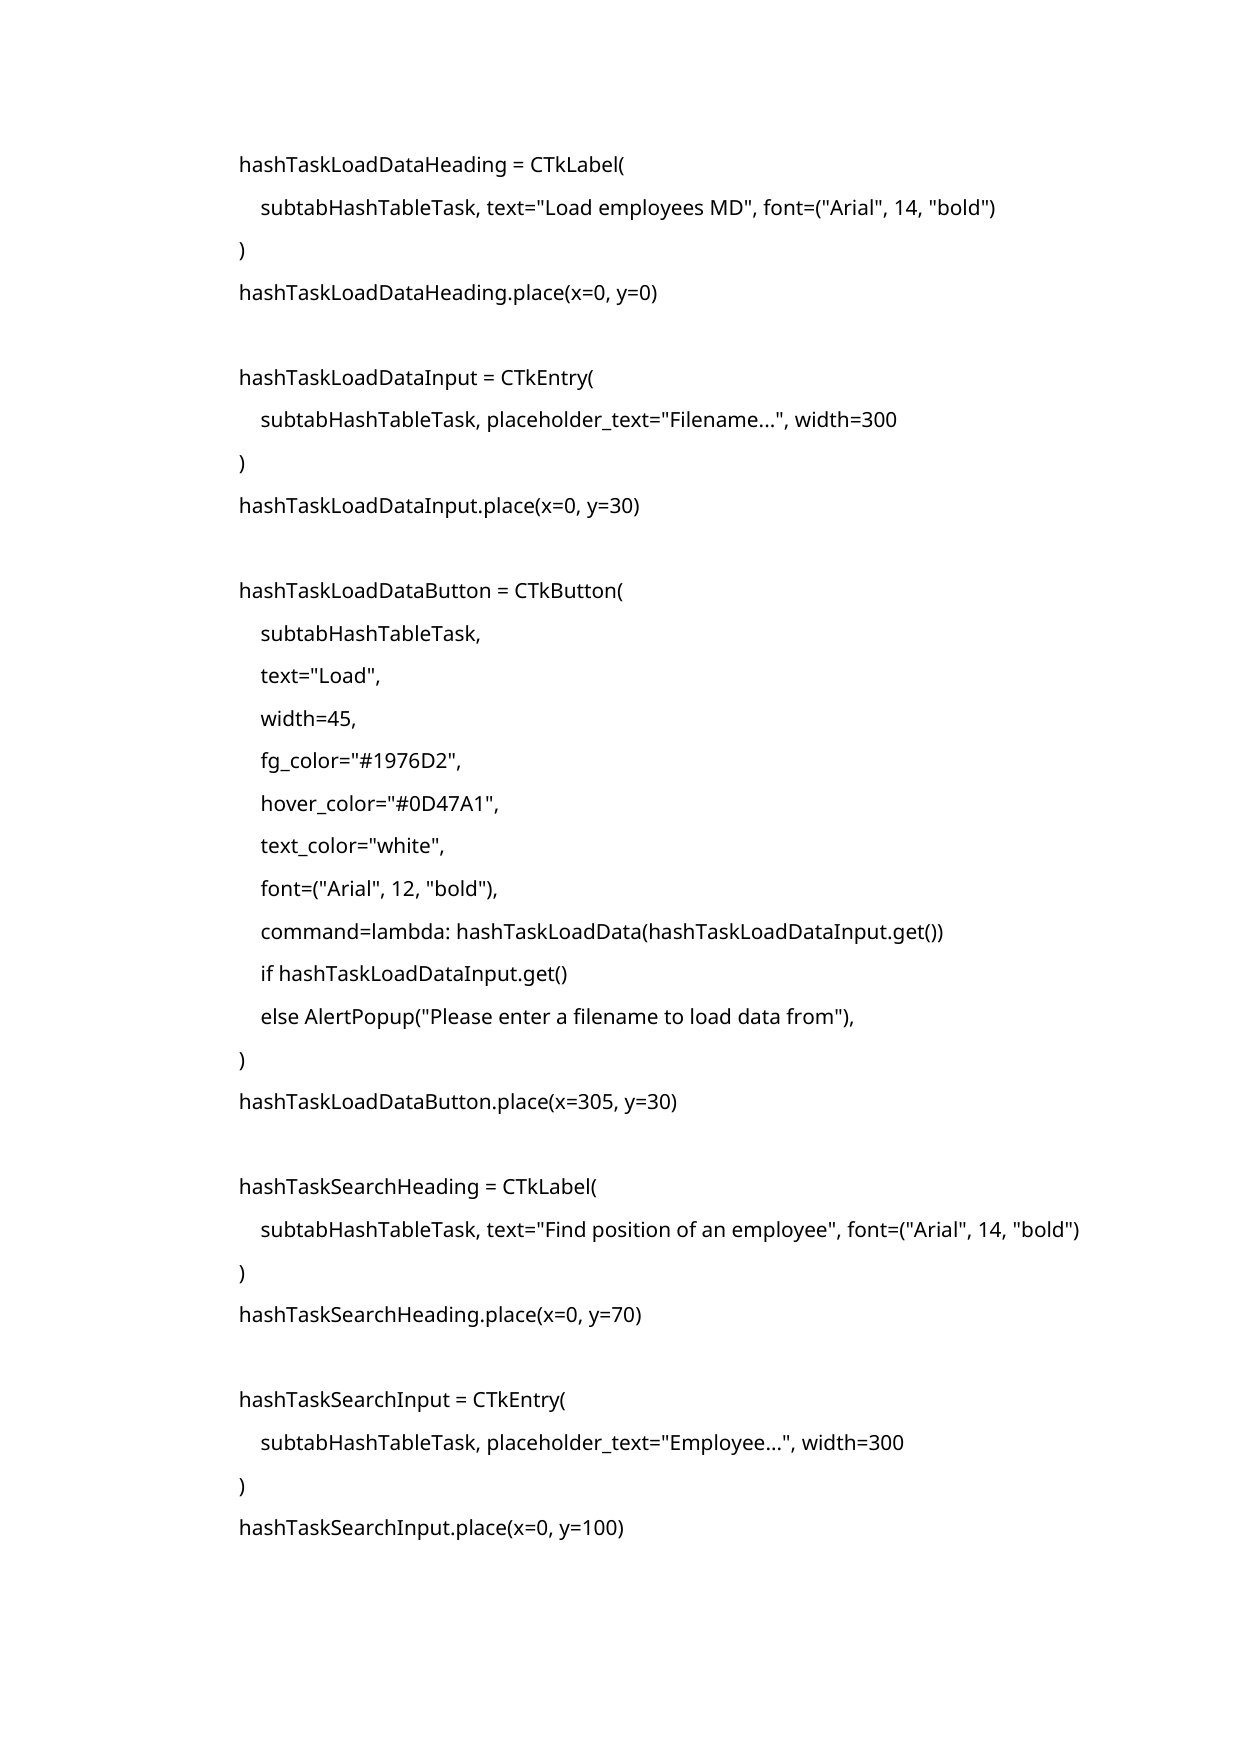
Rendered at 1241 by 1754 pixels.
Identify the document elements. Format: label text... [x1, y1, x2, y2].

text subtabHashTableTask, text="Load employees MD", font=("Arial", 14, "bold") [150, 193, 1090, 221]
text subtabHashTableTask, [150, 619, 1090, 647]
text if hashTaskLoadDataInput.get() [150, 959, 1090, 988]
text hashTaskLoadDataInput.place(x=0, y=30) [150, 491, 1090, 519]
text subtabHashTableTask, placeholder_text="Filename...", width=300 [150, 406, 1090, 434]
text hashTaskLoadDataButton = CTkButton( [150, 576, 1090, 604]
text hashTaskSearchInput.place(x=0, y=100) [150, 1513, 1090, 1542]
text hashTaskLoadDataButton.place(x=305, y=30) [150, 1087, 1090, 1116]
text text="Load", [150, 661, 1090, 690]
text hover_color="#0D47A1", [150, 789, 1090, 817]
text command=lambda: hashTaskLoadData(hashTaskLoadDataInput.get()) [150, 917, 1090, 945]
text ) [150, 1471, 1090, 1499]
text hashTaskSearchHeading = CTkLabel( [150, 1172, 1090, 1201]
text hashTaskLoadDataHeading.place(x=0, y=0) [150, 278, 1090, 306]
text ) [150, 1045, 1090, 1073]
text hashTaskSearchInput = CTkEntry( [150, 1386, 1090, 1414]
text font=("Arial", 12, "bold"), [150, 874, 1090, 903]
text width=45, [150, 704, 1090, 732]
text ) [150, 448, 1090, 477]
text ) [150, 1258, 1090, 1286]
text subtabHashTableTask, placeholder_text="Employee...", width=300 [150, 1428, 1090, 1457]
text hashTaskLoadDataHeading = CTkLabel( [150, 150, 1090, 178]
text fg_color="#1976D2", [150, 746, 1090, 775]
text hashTaskLoadDataInput = CTkEntry( [150, 363, 1090, 391]
text else AlertPopup("Please enter a filename to load data from"), [150, 1002, 1090, 1031]
text ) [150, 235, 1090, 264]
text hashTaskSearchHeading.place(x=0, y=70) [150, 1300, 1090, 1329]
text subtabHashTableTask, text="Find position of an employee", font=("Arial", 14, "bold") [150, 1215, 1090, 1243]
text text_color="white", [150, 832, 1090, 860]
